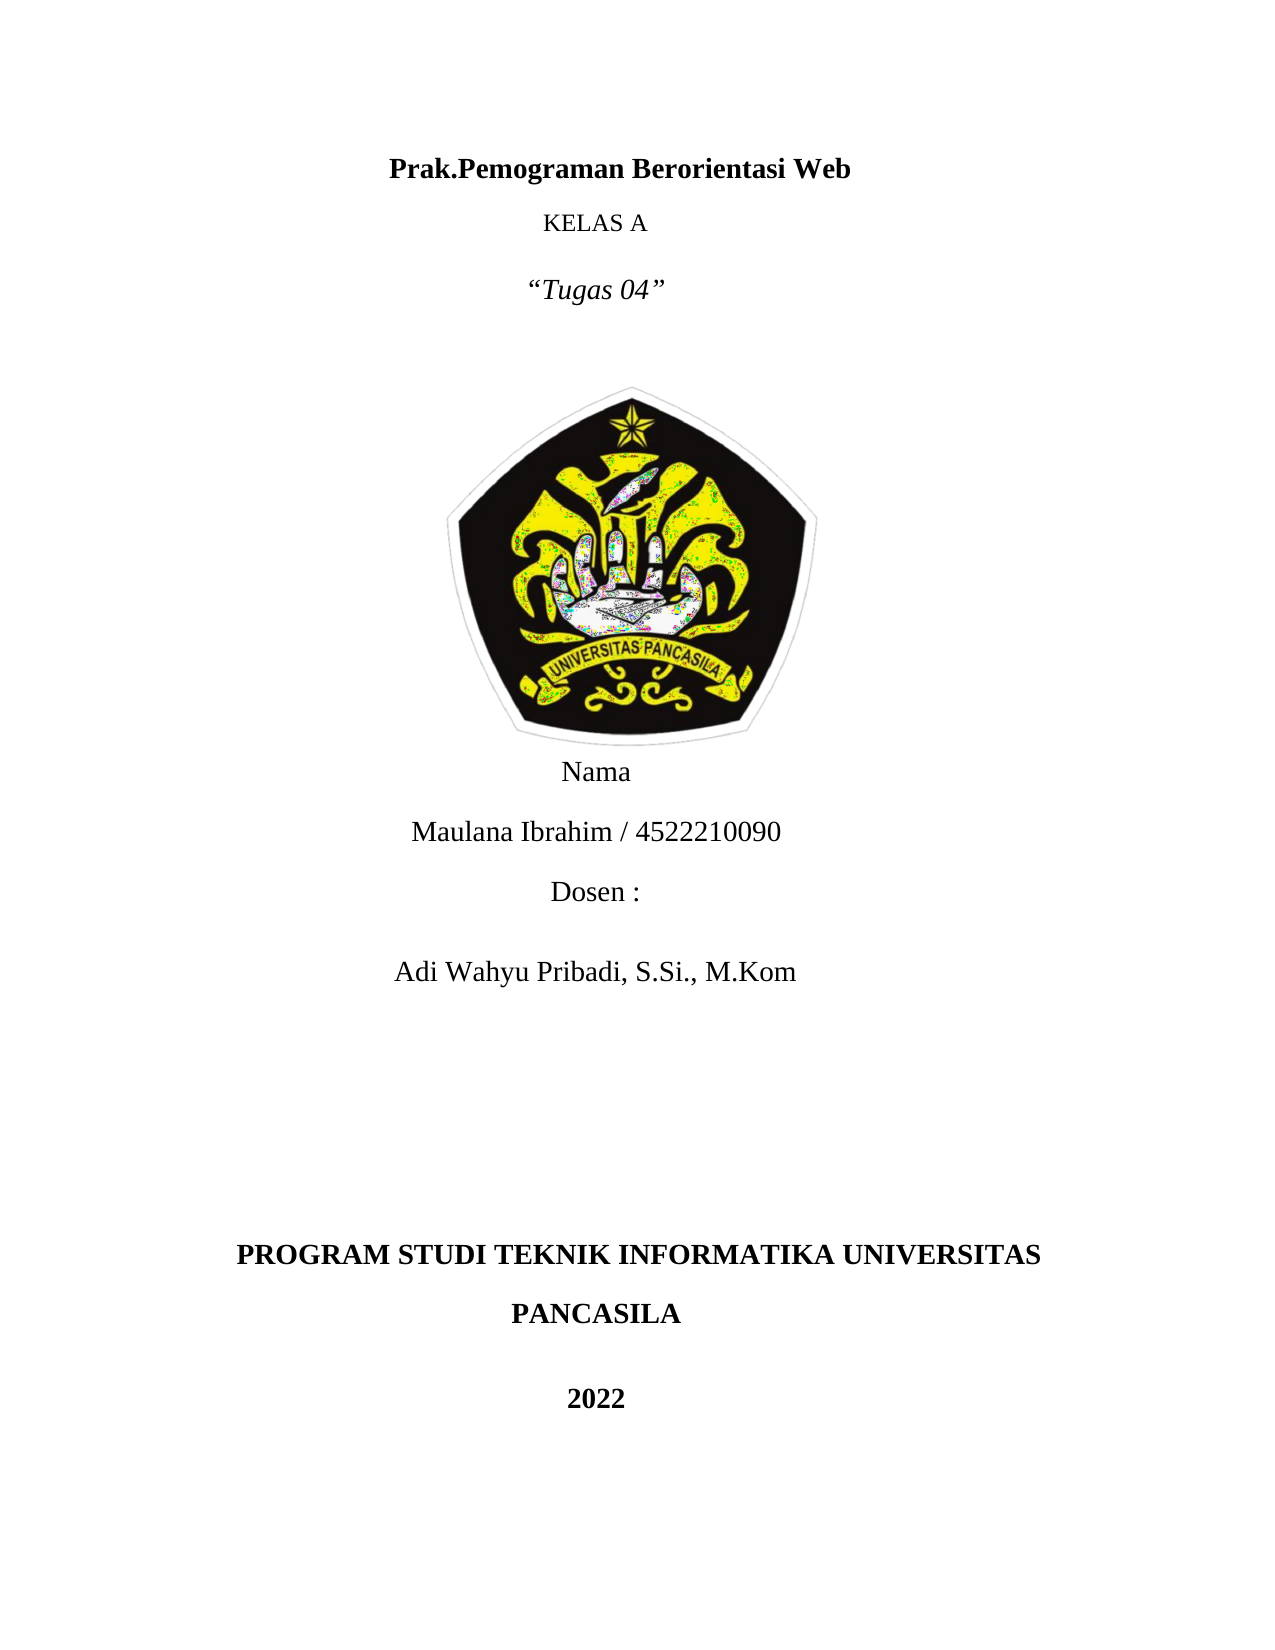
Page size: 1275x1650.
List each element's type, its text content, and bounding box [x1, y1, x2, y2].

text Adi Wahyu Pribadi, S.Si., M.Kom [149, 954, 1042, 988]
text Dosen : [149, 874, 1042, 907]
text Maulana Ibrahim / 4522210090 [149, 814, 1043, 847]
subtitle “Tugas 04” [149, 272, 1042, 306]
text Prak.Pemograman Berorientasi Web [389, 151, 1042, 184]
text PROGRAM STUDI TEKNIK INFORMATIKA UNIVERSITAS [149, 1237, 1042, 1271]
text PANCASILA [149, 1296, 1043, 1329]
text KELAS A [149, 208, 1042, 237]
text 2022 [149, 1381, 1043, 1414]
text Nama [149, 754, 1043, 788]
picture [445, 385, 818, 747]
